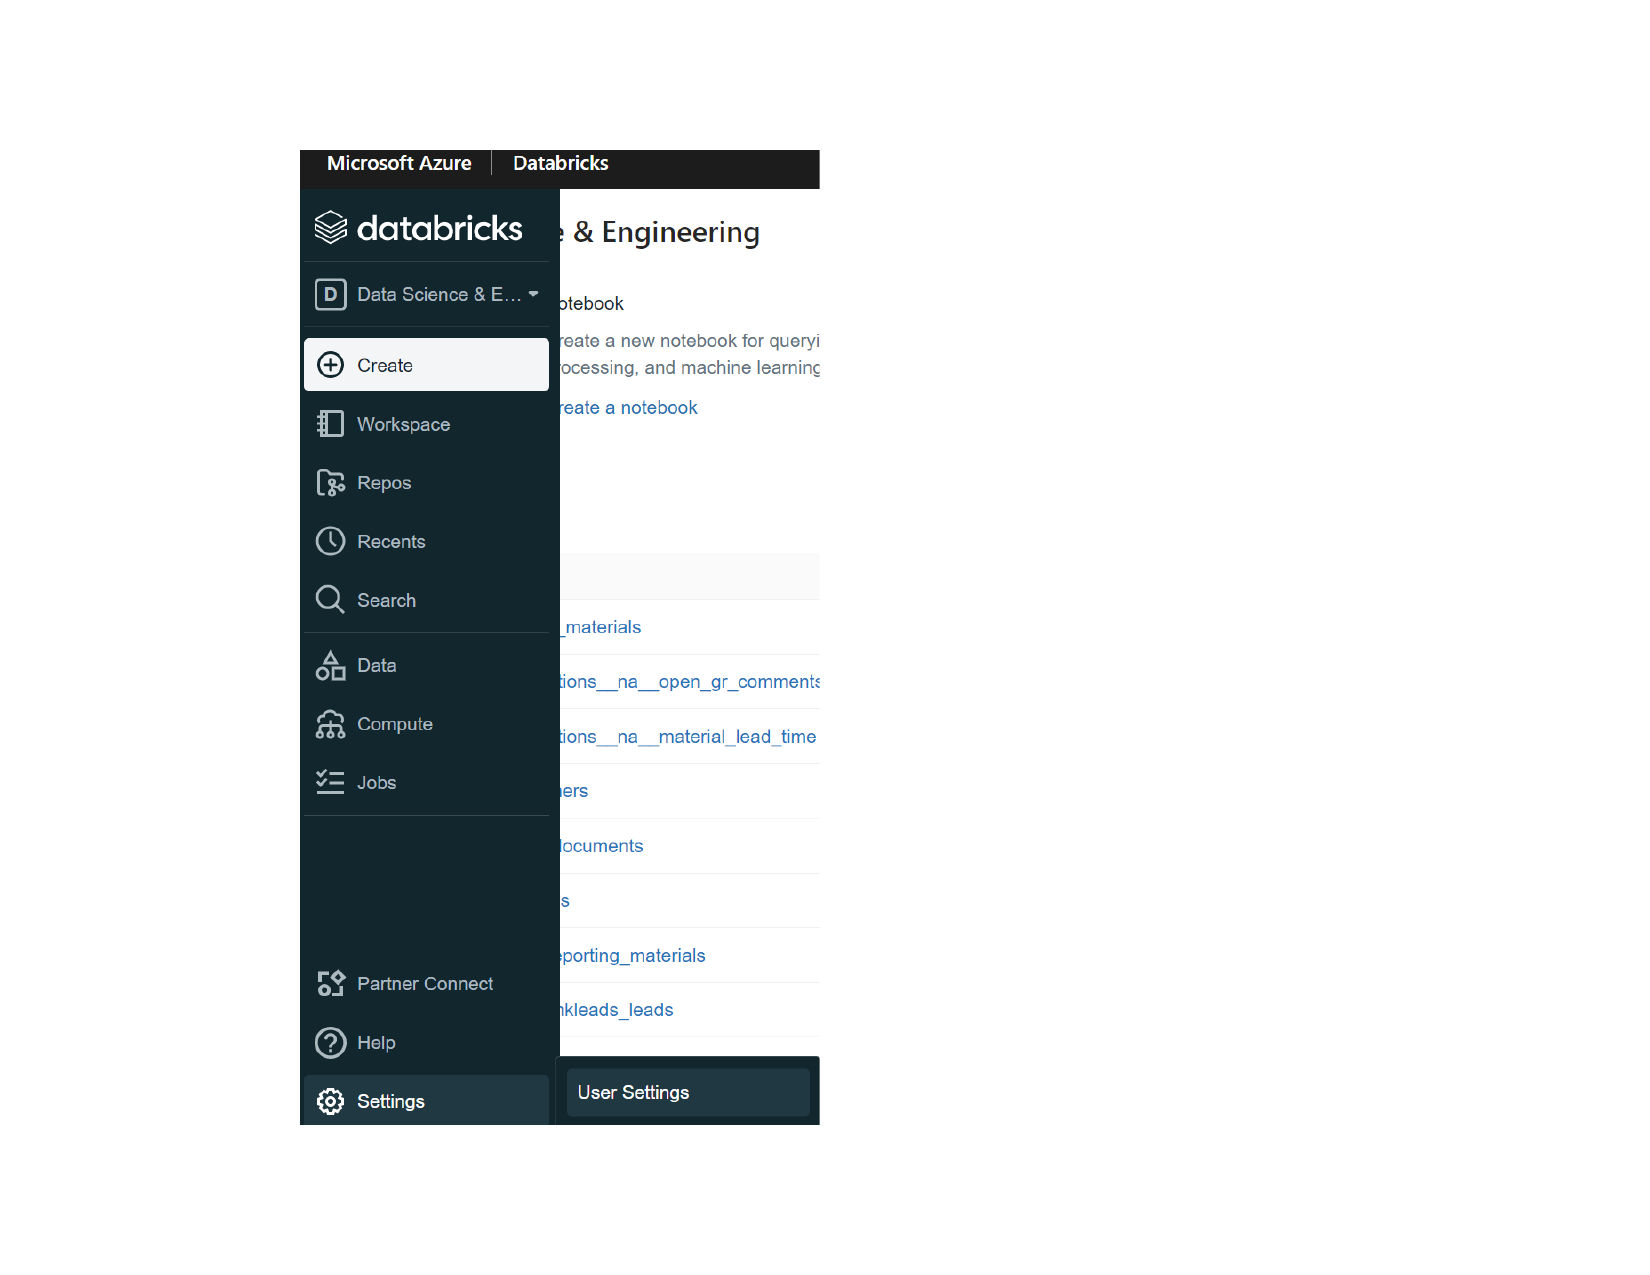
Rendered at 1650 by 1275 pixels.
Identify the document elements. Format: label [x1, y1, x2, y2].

picture [300, 150, 820, 1125]
